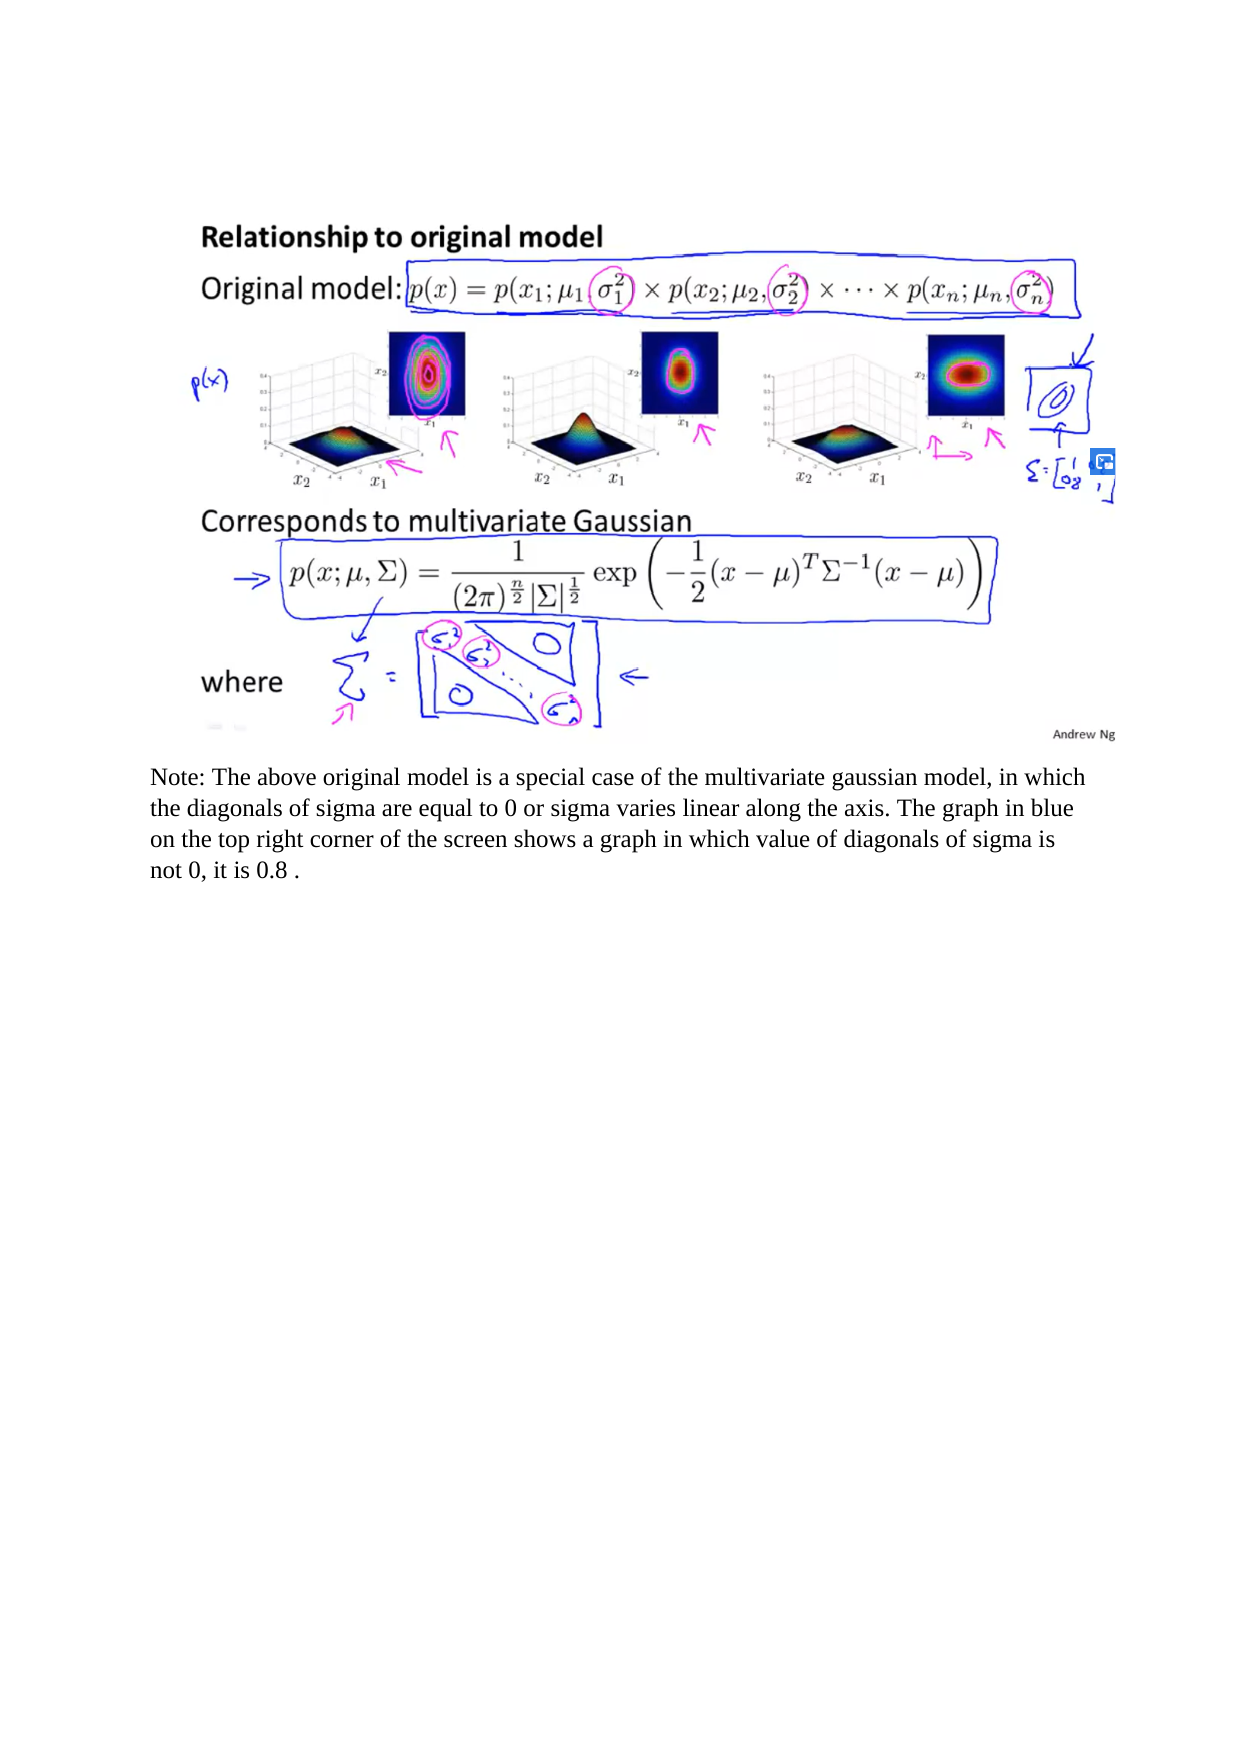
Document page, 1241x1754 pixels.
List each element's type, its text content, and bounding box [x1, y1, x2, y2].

picture [150, 180, 1116, 744]
text Note: The above original model is a special case of the multivariate gaussian model, in which the diagonals of sigma are equal to 0 or sigma varies linear along the axis. The graph in blue on the top right corner of the screen shows a graph in which value of diagonals of sigma is not 0, it is 0.8 . [150, 762, 1090, 884]
